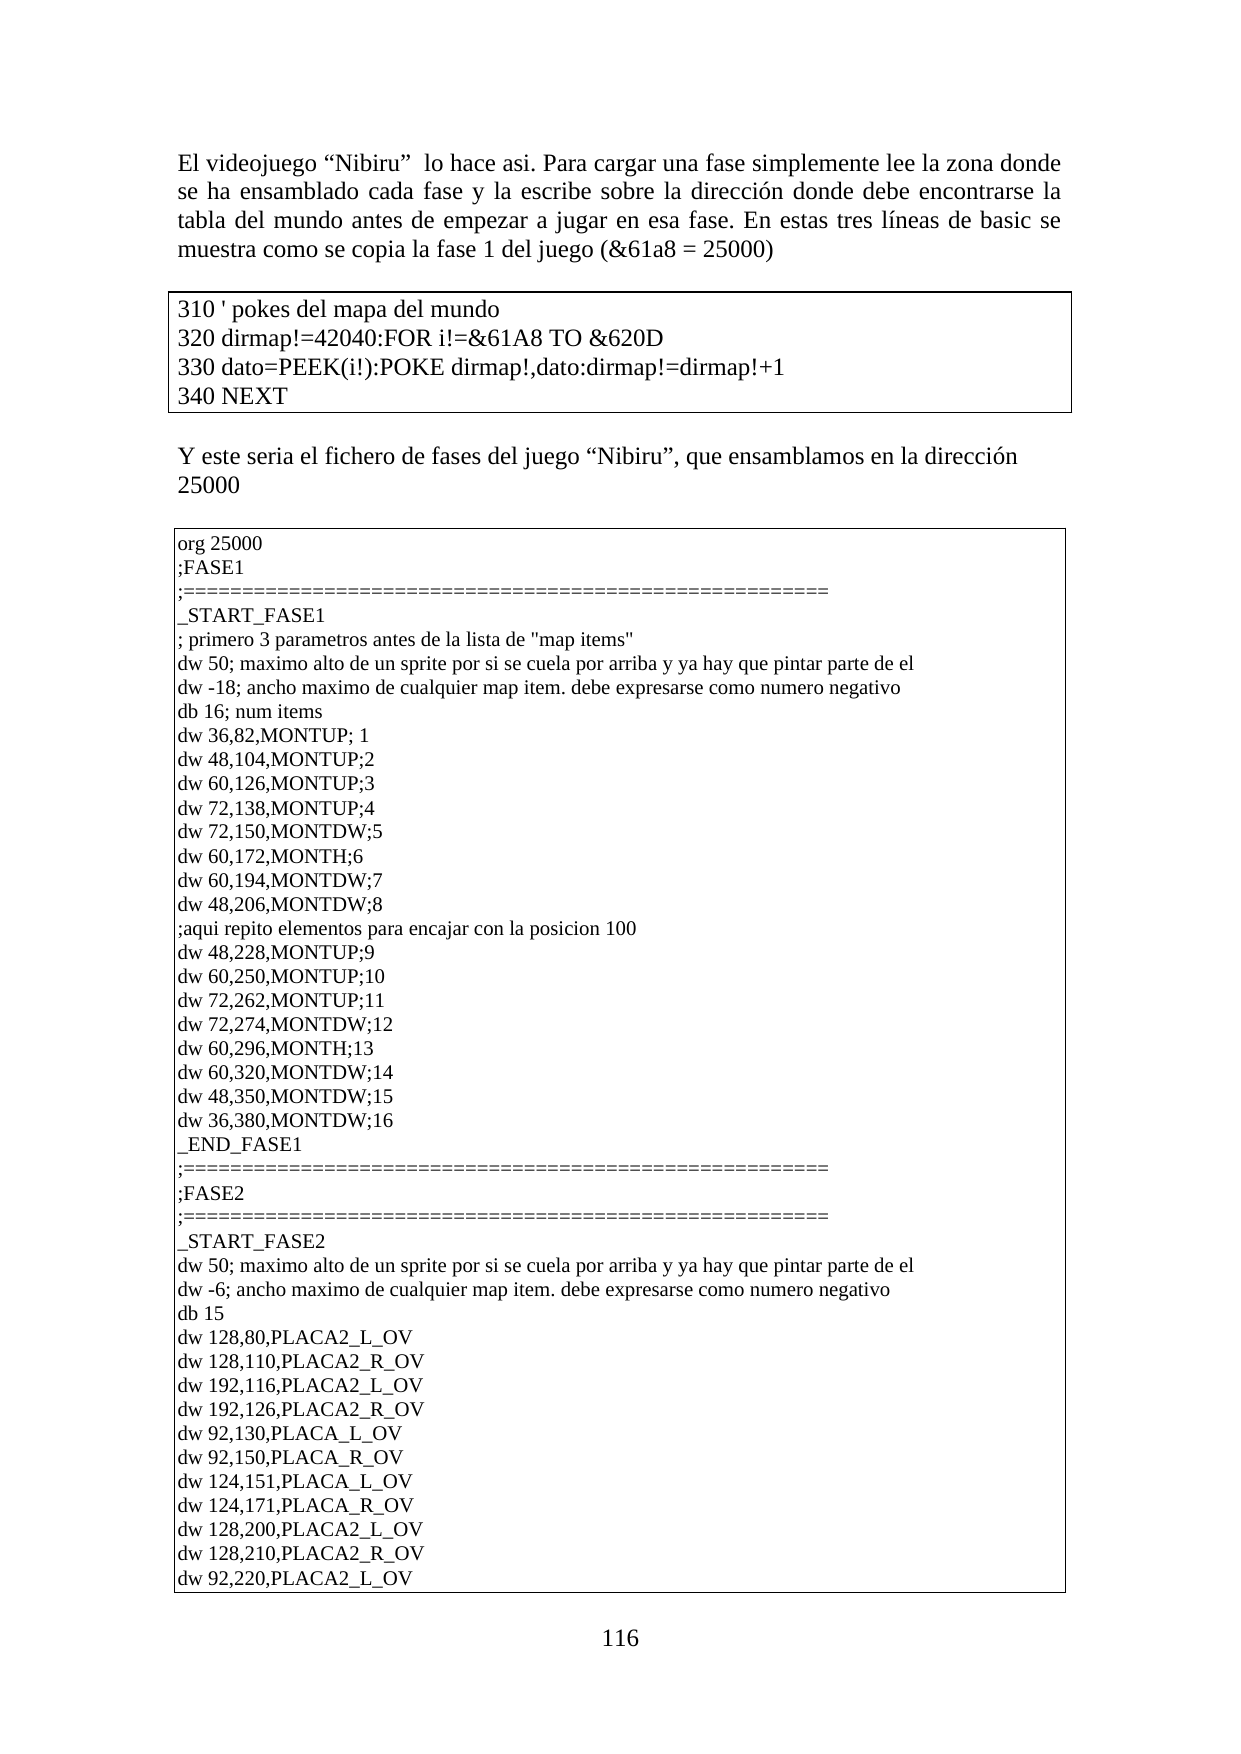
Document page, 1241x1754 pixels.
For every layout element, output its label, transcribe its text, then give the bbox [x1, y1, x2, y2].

text dw 128,80,PLACA2_L_OV [177, 1325, 1063, 1349]
text 320 dirmap!=42040:FOR i!=&61A8 TO &620D [177, 323, 1063, 352]
text dw 92,220,PLACA2_L_OV [175, 1562, 1065, 1592]
text El videojuego “Nibiru” lo hace asi. Para cargar una fase simplemente lee la zona donde se ha ensamblado cada fase y la escribe sobre la dirección donde debe encontrarse la tabla del mundo antes de empezar a jugar en esa fase. En estas tres líneas de basic se muestra como se copia la fase 1 del juego (&61a8 = 25000) [177, 148, 1063, 263]
text ;FASE2 [177, 1180, 1063, 1204]
text 330 dato=PEEK(i!):POKE dirmap!,dato:dirmap!=dirmap!+1 [177, 352, 1063, 378]
text ;FASE1 [177, 555, 1063, 579]
text dw 60,126,MONTUP;3 [177, 771, 1063, 795]
text _START_FASE2 [177, 1228, 1063, 1253]
text 340 NEXT [169, 378, 1071, 412]
text dw 36,82,MONTUP; 1 [177, 723, 1063, 747]
text dw 60,296,MONTH;13 [177, 1036, 1063, 1060]
text dw 60,250,MONTUP;10 [177, 964, 1063, 988]
text dw 48,228,MONTUP;9 [177, 940, 1063, 964]
text dw 128,200,PLACA2_L_OV [177, 1517, 1063, 1541]
text ;======================================================= [177, 1156, 1063, 1180]
text dw 72,262,MONTUP;11 [177, 988, 1063, 1012]
text dw -6; ancho maximo de cualquier map item. debe expresarse como numero negativo [177, 1277, 1063, 1301]
text dw 128,210,PLACA2_R_OV [177, 1541, 1063, 1562]
text org 25000 [175, 529, 1065, 555]
text ;======================================================= [177, 1204, 1063, 1228]
text ;aqui repito elementos para encajar con la posicion 100 [177, 916, 1063, 940]
text ;======================================================= [177, 579, 1063, 603]
text dw 124,151,PLACA_L_OV [177, 1469, 1063, 1493]
text dw -18; ancho maximo de cualquier map item. debe expresarse como numero negativo [177, 675, 1063, 699]
text dw 50; maximo alto de un sprite por si se cuela por arriba y ya hay que pintar parte de el [177, 1253, 1063, 1277]
text dw 50; maximo alto de un sprite por si se cuela por arriba y ya hay que pintar parte de el [177, 651, 1063, 675]
text dw 92,150,PLACA_R_OV [177, 1445, 1063, 1469]
text dw 124,171,PLACA_R_OV [177, 1493, 1063, 1517]
text dw 36,380,MONTDW;16 [177, 1108, 1063, 1132]
text dw 48,104,MONTUP;2 [177, 747, 1063, 771]
text ; primero 3 parametros antes de la lista de "map items" [177, 627, 1063, 651]
text 310 ' pokes del mapa del mundo [169, 293, 1071, 323]
text dw 128,110,PLACA2_R_OV [177, 1349, 1063, 1373]
text dw 192,116,PLACA2_L_OV [177, 1373, 1063, 1397]
text dw 72,150,MONTDW;5 [177, 819, 1063, 843]
text dw 92,130,PLACA_L_OV [177, 1421, 1063, 1445]
text dw 60,194,MONTDW;7 [177, 868, 1063, 892]
text Y este seria el fichero de fases del juego “Nibiru”, que ensamblamos en la dirección 25000 [177, 441, 1063, 499]
text dw 48,350,MONTDW;15 [177, 1084, 1063, 1108]
text _END_FASE1 [177, 1132, 1063, 1156]
text dw 72,274,MONTDW;12 [177, 1012, 1063, 1036]
text dw 60,172,MONTH;6 [177, 843, 1063, 868]
text db 16; num items [177, 699, 1063, 723]
text db 15 [177, 1301, 1063, 1325]
text dw 60,320,MONTDW;14 [177, 1060, 1063, 1084]
text dw 48,206,MONTDW;8 [177, 892, 1063, 916]
text dw 72,138,MONTUP;4 [177, 795, 1063, 819]
text _START_FASE1 [177, 603, 1063, 627]
text dw 192,126,PLACA2_R_OV [177, 1397, 1063, 1421]
